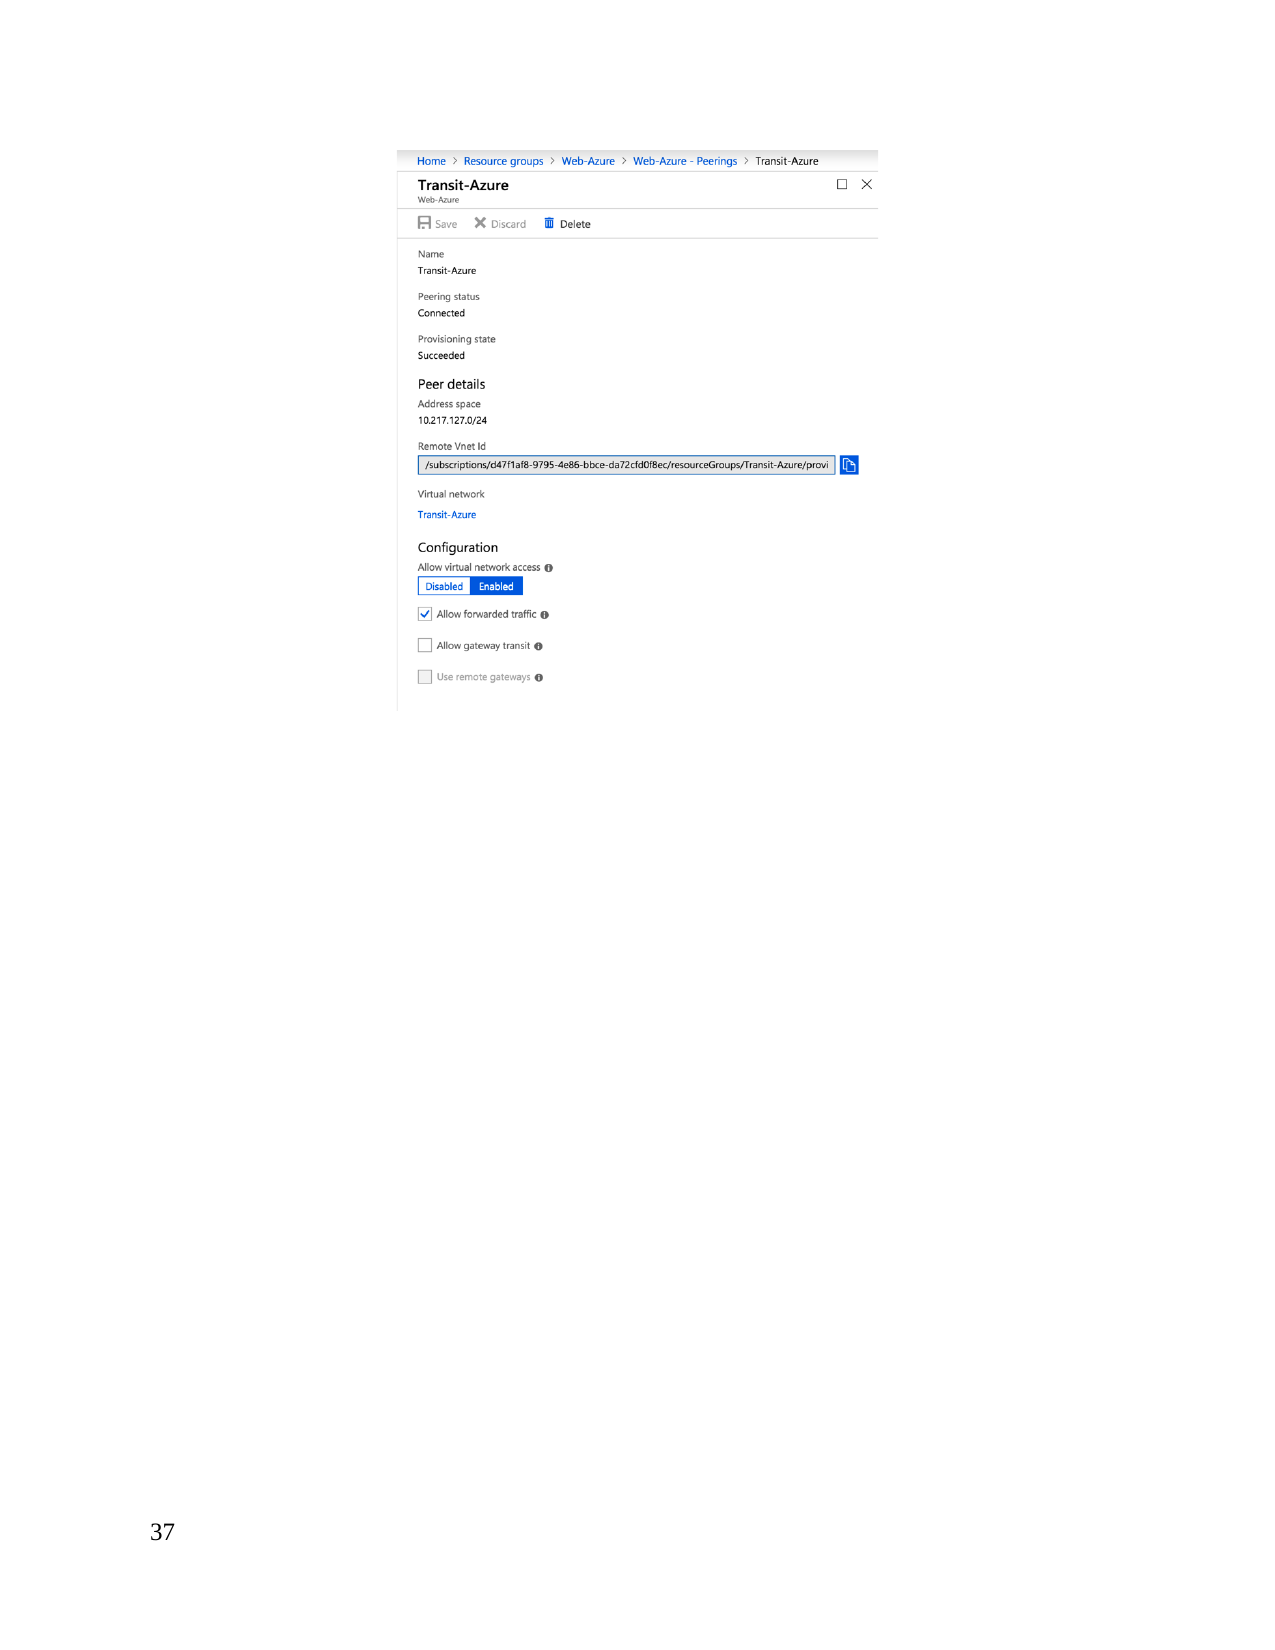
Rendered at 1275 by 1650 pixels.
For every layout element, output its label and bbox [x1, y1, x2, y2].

picture [396, 150, 879, 711]
